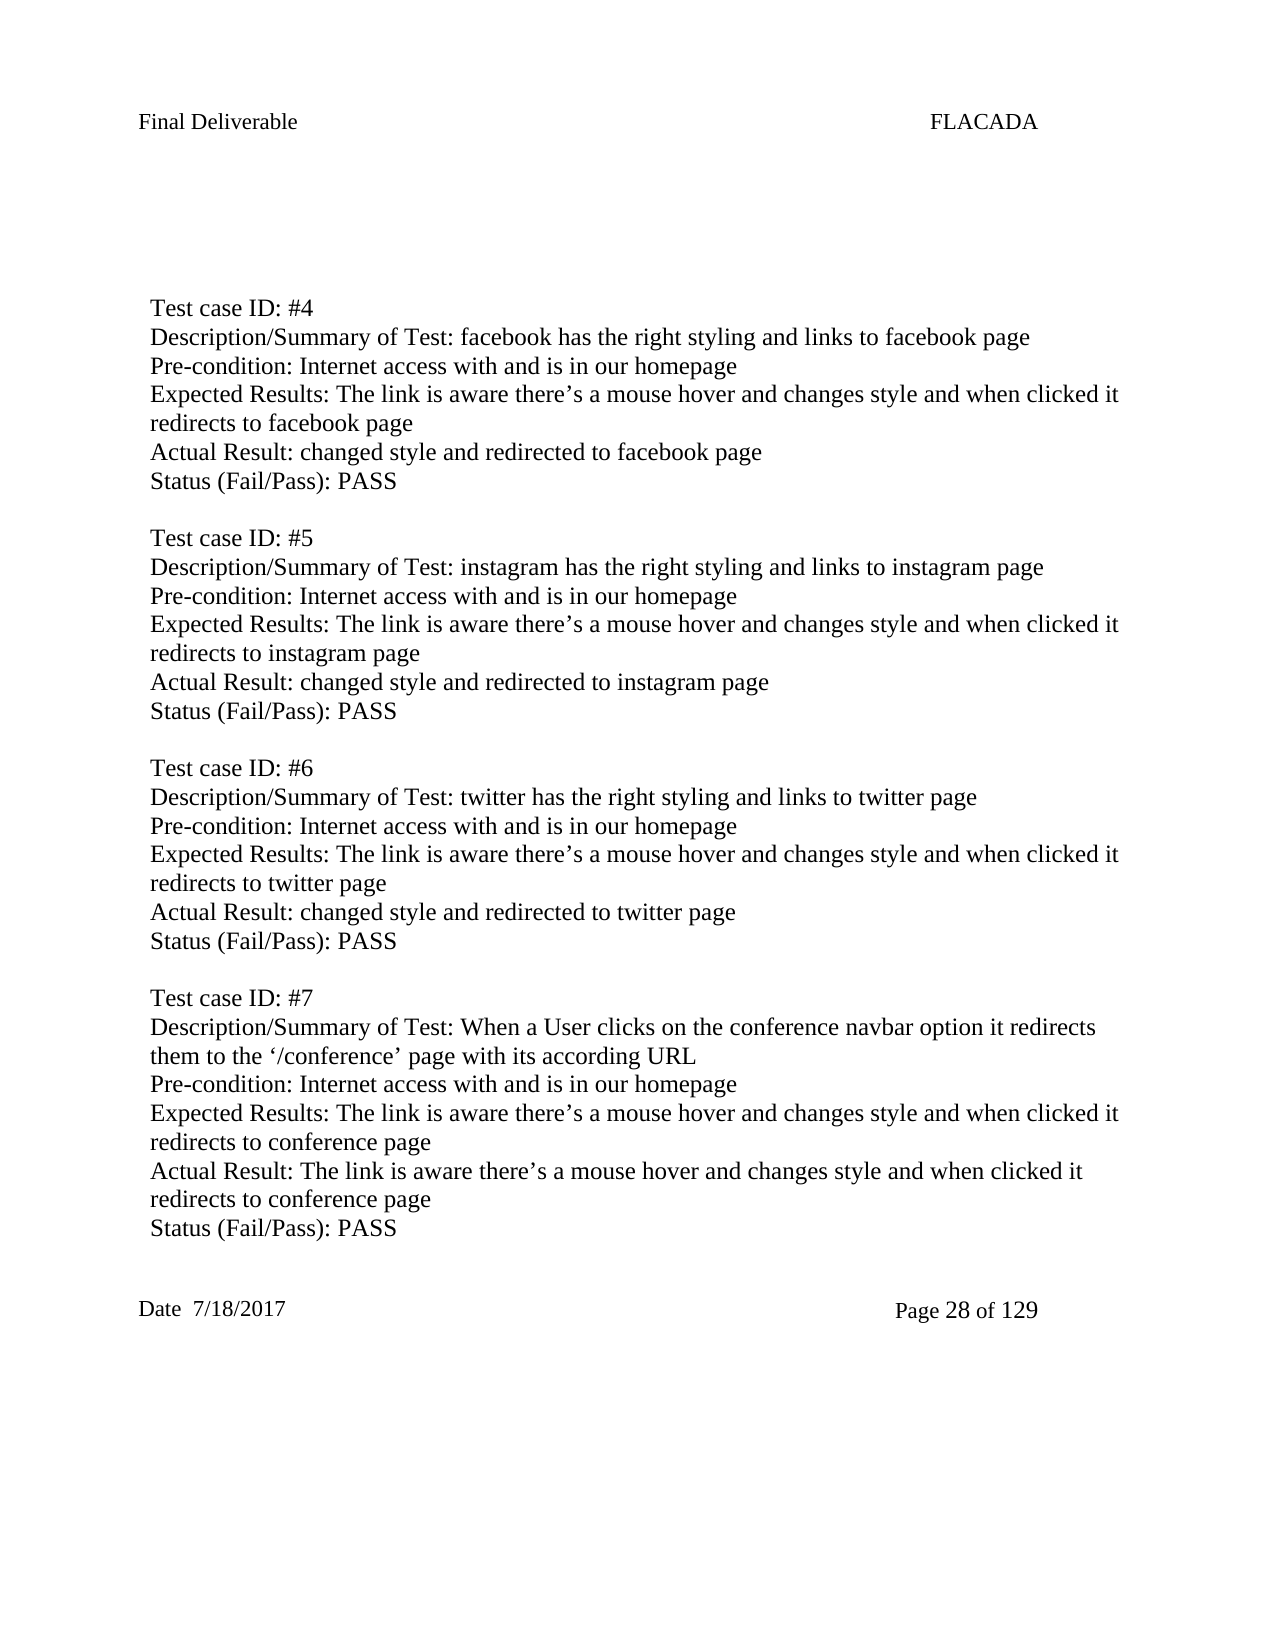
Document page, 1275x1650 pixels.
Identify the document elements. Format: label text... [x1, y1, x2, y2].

text Expected Results: The link is aware there’s a mouse hover and changes style and when clicked it redirects to facebook page [150, 379, 1125, 437]
text Status (Fail/Pass): PASS [150, 926, 1125, 954]
text Description/Summary of Test: facebook has the right styling and links to facebook page [150, 322, 1125, 351]
text Actual Result: The link is aware there’s a mouse hover and changes style and when clicked it redirects to conference page [150, 1156, 1125, 1213]
text Expected Results: The link is aware there’s a mouse hover and changes style and when clicked it redirects to conference page [150, 1098, 1125, 1156]
text Status (Fail/Pass): PASS [150, 1213, 1125, 1242]
text Pre-condition: Internet access with and is in our homepage [150, 581, 1125, 609]
text Actual Result: changed style and redirected to instagram page [150, 667, 1125, 696]
text Description/Summary of Test: twitter has the right styling and links to twitter page [150, 782, 1125, 811]
text Pre-condition: Internet access with and is in our homepage [150, 811, 1125, 839]
text Description/Summary of Test: When a User clicks on the conference navbar option it redirects them to the ‘/conference’ page with its according URL [150, 1012, 1125, 1069]
text Expected Results: The link is aware there’s a mouse hover and changes style and when clicked it redirects to instagram page [150, 609, 1125, 667]
text Test case ID: #4 [150, 293, 1125, 322]
text Status (Fail/Pass): PASS [150, 466, 1125, 494]
text Expected Results: The link is aware there’s a mouse hover and changes style and when clicked it redirects to twitter page [150, 839, 1125, 897]
text Status (Fail/Pass): PASS [150, 696, 1125, 724]
text Actual Result: changed style and redirected to twitter page [150, 897, 1125, 926]
text Test case ID: #6 [150, 753, 1125, 782]
text Actual Result: changed style and redirected to facebook page [150, 437, 1125, 466]
text Pre-condition: Internet access with and is in our homepage [150, 1069, 1125, 1098]
text Description/Summary of Test: instagram has the right styling and links to instagram page [150, 552, 1125, 581]
text Pre-condition: Internet access with and is in our homepage [150, 351, 1125, 379]
text Test case ID: #5 [150, 523, 1125, 552]
text Test case ID: #7 [150, 983, 1125, 1012]
